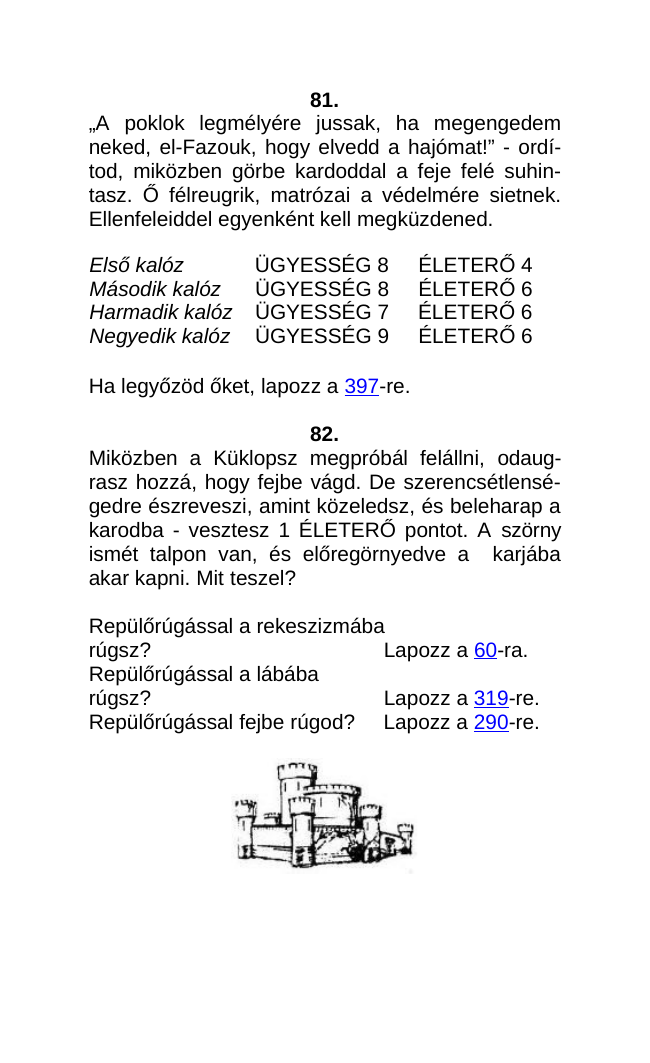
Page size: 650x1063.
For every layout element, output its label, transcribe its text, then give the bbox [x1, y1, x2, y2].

text Miközben a Küklopsz megpróbál felállni, odaug- rasz hozzá, hogy fejbe vágd. De szerencsétlensé- gedre észreveszi, amint közeledsz, és beleharap a karodba - vesztesz 1 ÉLETERŐ pontot. A szörny ismét talpon van, és előregörnyedve a karjába akar kapni. Mit teszel? [88, 446, 561, 590]
table_cell ÜGYESSÉG 9 [244, 326, 403, 349]
subtitle 82. [159, 422, 490, 446]
table_cell ÜGYESSÉG 8 [244, 279, 403, 302]
text Repülőrúgással fejbe rúgod? Lapozz a 290-re. [88, 709, 622, 733]
text Repülőrúgással a lábába [88, 661, 622, 685]
table_cell ÉLETERŐ 6 [403, 326, 538, 349]
table_cell Harmadik kalóz [84, 303, 244, 326]
text rúgsz? Lapozz a 60-ra. [88, 637, 622, 661]
table_cell ÜGYESSÉG 7 [244, 303, 403, 326]
text Repülőrúgással a rekeszizmába [88, 613, 622, 637]
text Ha legyőzöd őket, lapozz a 397-re. [88, 374, 622, 398]
table_cell Második kalóz [84, 279, 244, 302]
table_cell ÉLETERŐ 6 [403, 303, 538, 326]
table_cell Negyedik kalóz [84, 326, 244, 349]
table_header Első kalóz [84, 255, 244, 278]
text rúgsz? Lapozz a 319-re. [88, 686, 622, 709]
table_cell ÉLETERŐ 6 [403, 279, 538, 302]
picture [231, 758, 418, 874]
table_header ÜGYESSÉG 8 [244, 255, 403, 278]
table_header ÉLETERŐ 4 [403, 255, 538, 278]
text „A poklok legmélyére jussak, ha megengedem neked, el-Fazouk, hogy elvedd a hajómat!” - ordí- tod, miközben görbe kardoddal a feje felé suhin- tasz. Ő félreugrik, matrózai a védelmére sietnek. Ellenfeleiddel egyenként kell megküzdened. [88, 111, 562, 231]
